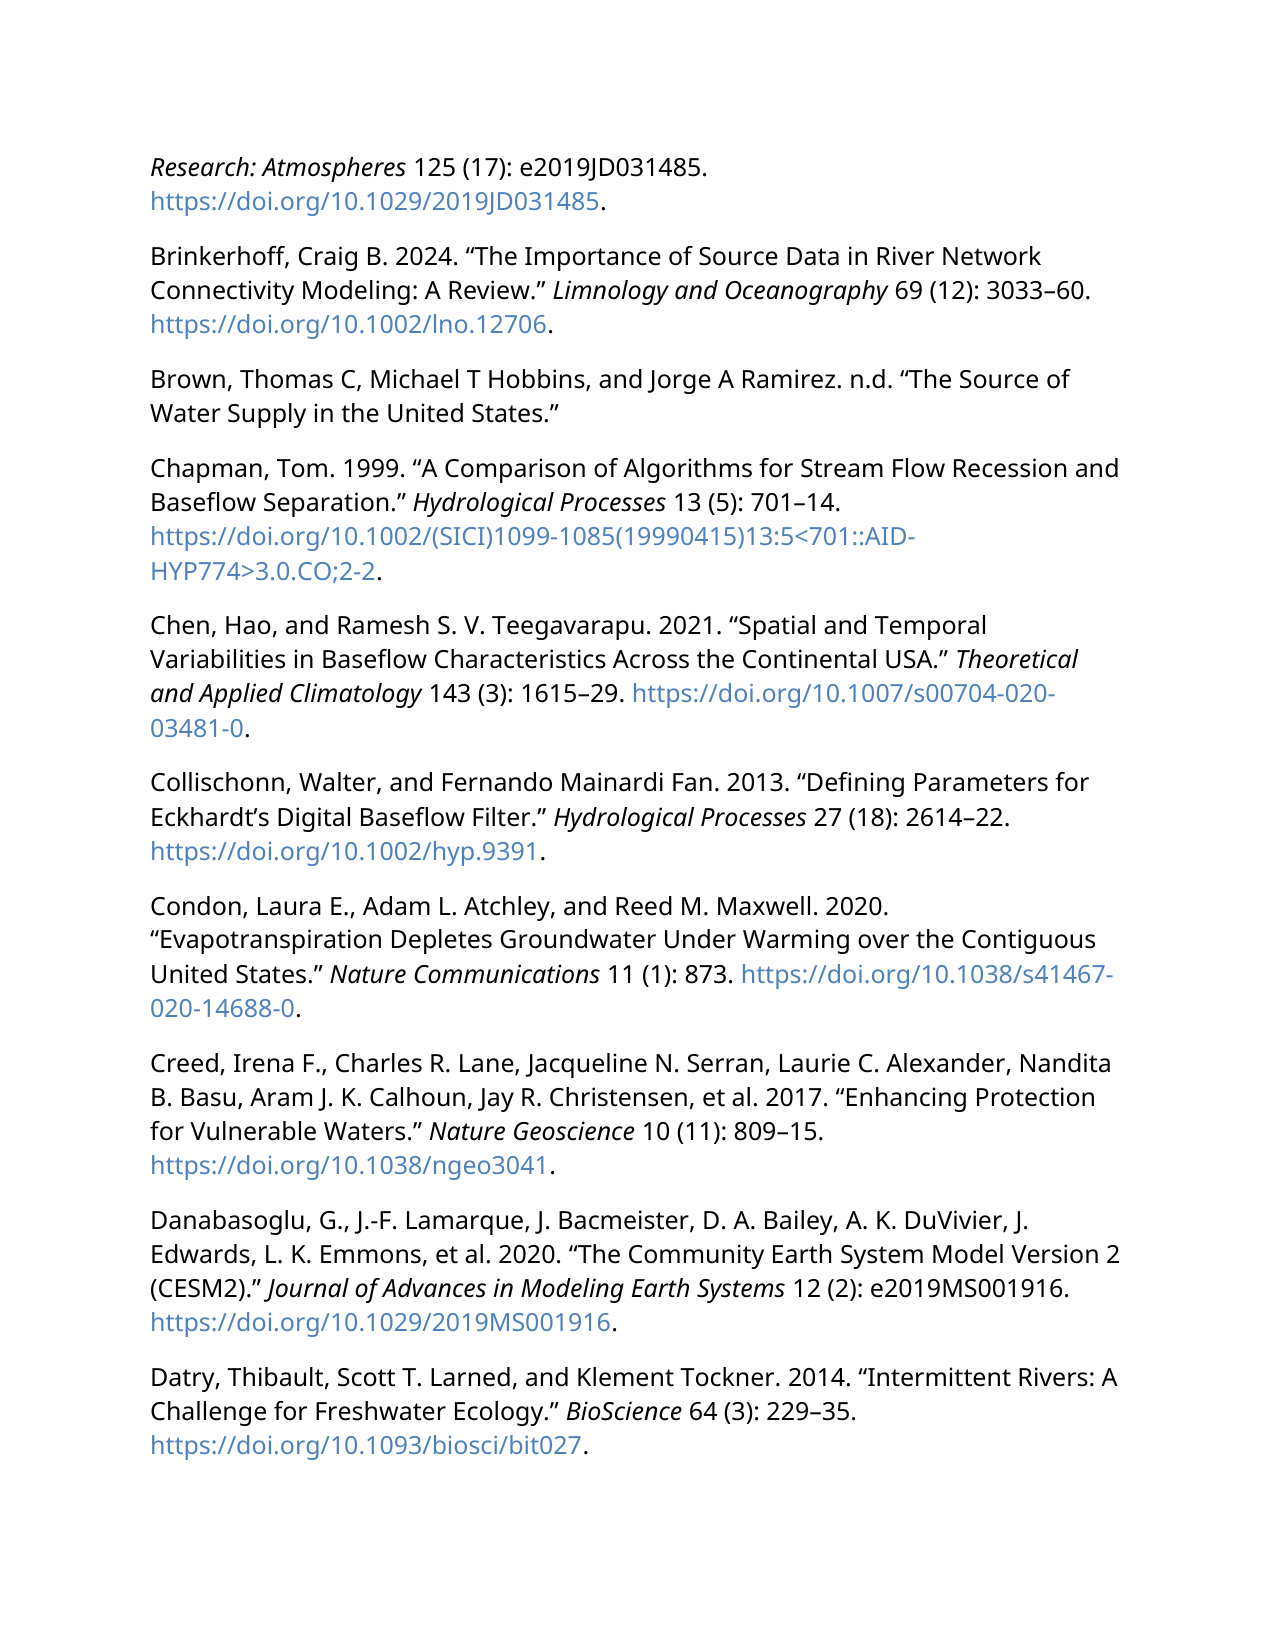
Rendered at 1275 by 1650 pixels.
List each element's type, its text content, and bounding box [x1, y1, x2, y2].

text Condon, Laura E., Adam L. Atchley, and Reed M. Maxwell. 2020. “Evapotranspiration Depletes Groundwater Under Warming over the Contiguous United States.” Nature Communications 11 (1): 873. https://doi.org/10.1038/s41467-020-14688-0. [150, 888, 1125, 1024]
text Datry, Thibault, Scott T. Larned, and Klement Tockner. 2014. “Intermittent Rivers: A Challenge for Freshwater Ecology.” BioScience 64 (3): 229–35. https://doi.org/10.1093/biosci/bit027. [150, 1359, 1125, 1462]
text Brinkerhoff, Craig B. 2024. “The Importance of Source Data in River Network Connectivity Modeling: A Review.” Limnology and Oceanography 69 (12): 3033–60. https://doi.org/10.1002/lno.12706. [150, 239, 1125, 341]
text Brown, Thomas C, Michael T Hobbins, and Jorge A Ramirez. n.d. “The Source of Water Supply in the United States.” [150, 362, 1125, 430]
text Danabasoglu, G., J.-F. Lamarque, J. Bacmeister, D. A. Bailey, A. K. DuVivier, J. Edwards, L. K. Emmons, et al. 2020. “The Community Earth System Model Version 2 (CESM2).” Journal of Advances in Modeling Earth Systems 12 (2): e2019MS001916. https://doi.org/10.1029/2019MS001916. [150, 1202, 1125, 1338]
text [150, 150, 1125, 218]
text Creed, Irena F., Charles R. Lane, Jacqueline N. Serran, Laurie C. Alexander, Nandita B. Basu, Aram J. K. Calhoun, Jay R. Christensen, et al. 2017. “Enhancing Protection for Vulnerable Waters.” Nature Geoscience 10 (11): 809–15. https://doi.org/10.1038/ngeo3041. [150, 1045, 1125, 1181]
text Collischonn, Walter, and Fernando Mainardi Fan. 2013. “Defining Parameters for Eckhardt’s Digital Baseflow Filter.” Hydrological Processes 27 (18): 2614–22. https://doi.org/10.1002/hyp.9391. [150, 765, 1125, 867]
text Chapman, Tom. 1999. “A Comparison of Algorithms for Stream Flow Recession and Baseflow Separation.” Hydrological Processes 13 (5): 701–14. https://doi.org/10.1002/(SICI)1099-1085(19990415)13:5<701::AID-HYP774>3.0.CO;2-2. [150, 451, 1125, 587]
text Chen, Hao, and Ramesh S. V. Teegavarapu. 2021. “Spatial and Temporal Variabilities in Baseflow Characteristics Across the Continental USA.” Theoretical and Applied Climatology 143 (3): 1615–29. https://doi.org/10.1007/s00704-020-03481-0. [150, 608, 1125, 744]
